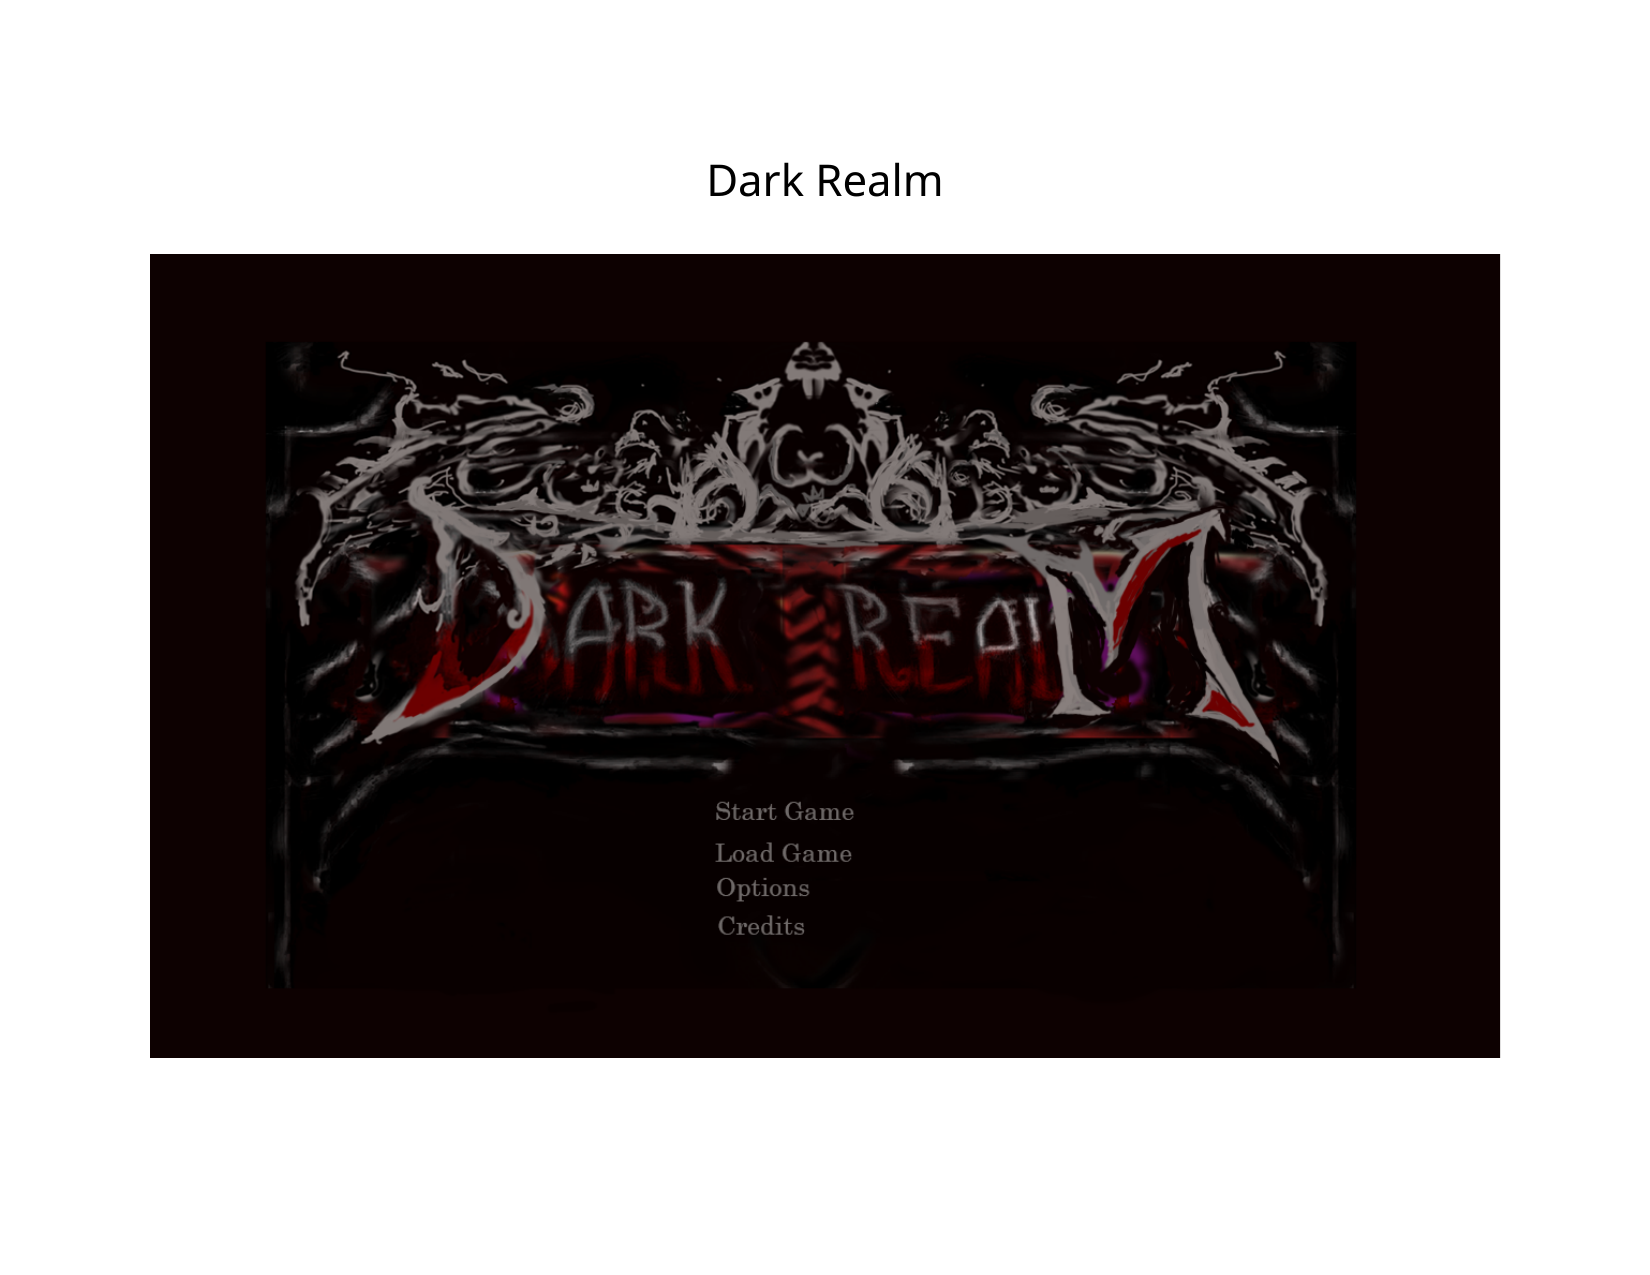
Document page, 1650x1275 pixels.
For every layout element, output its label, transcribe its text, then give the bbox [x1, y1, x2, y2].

title Dark Realm [150, 150, 1500, 209]
picture [150, 254, 1500, 1058]
